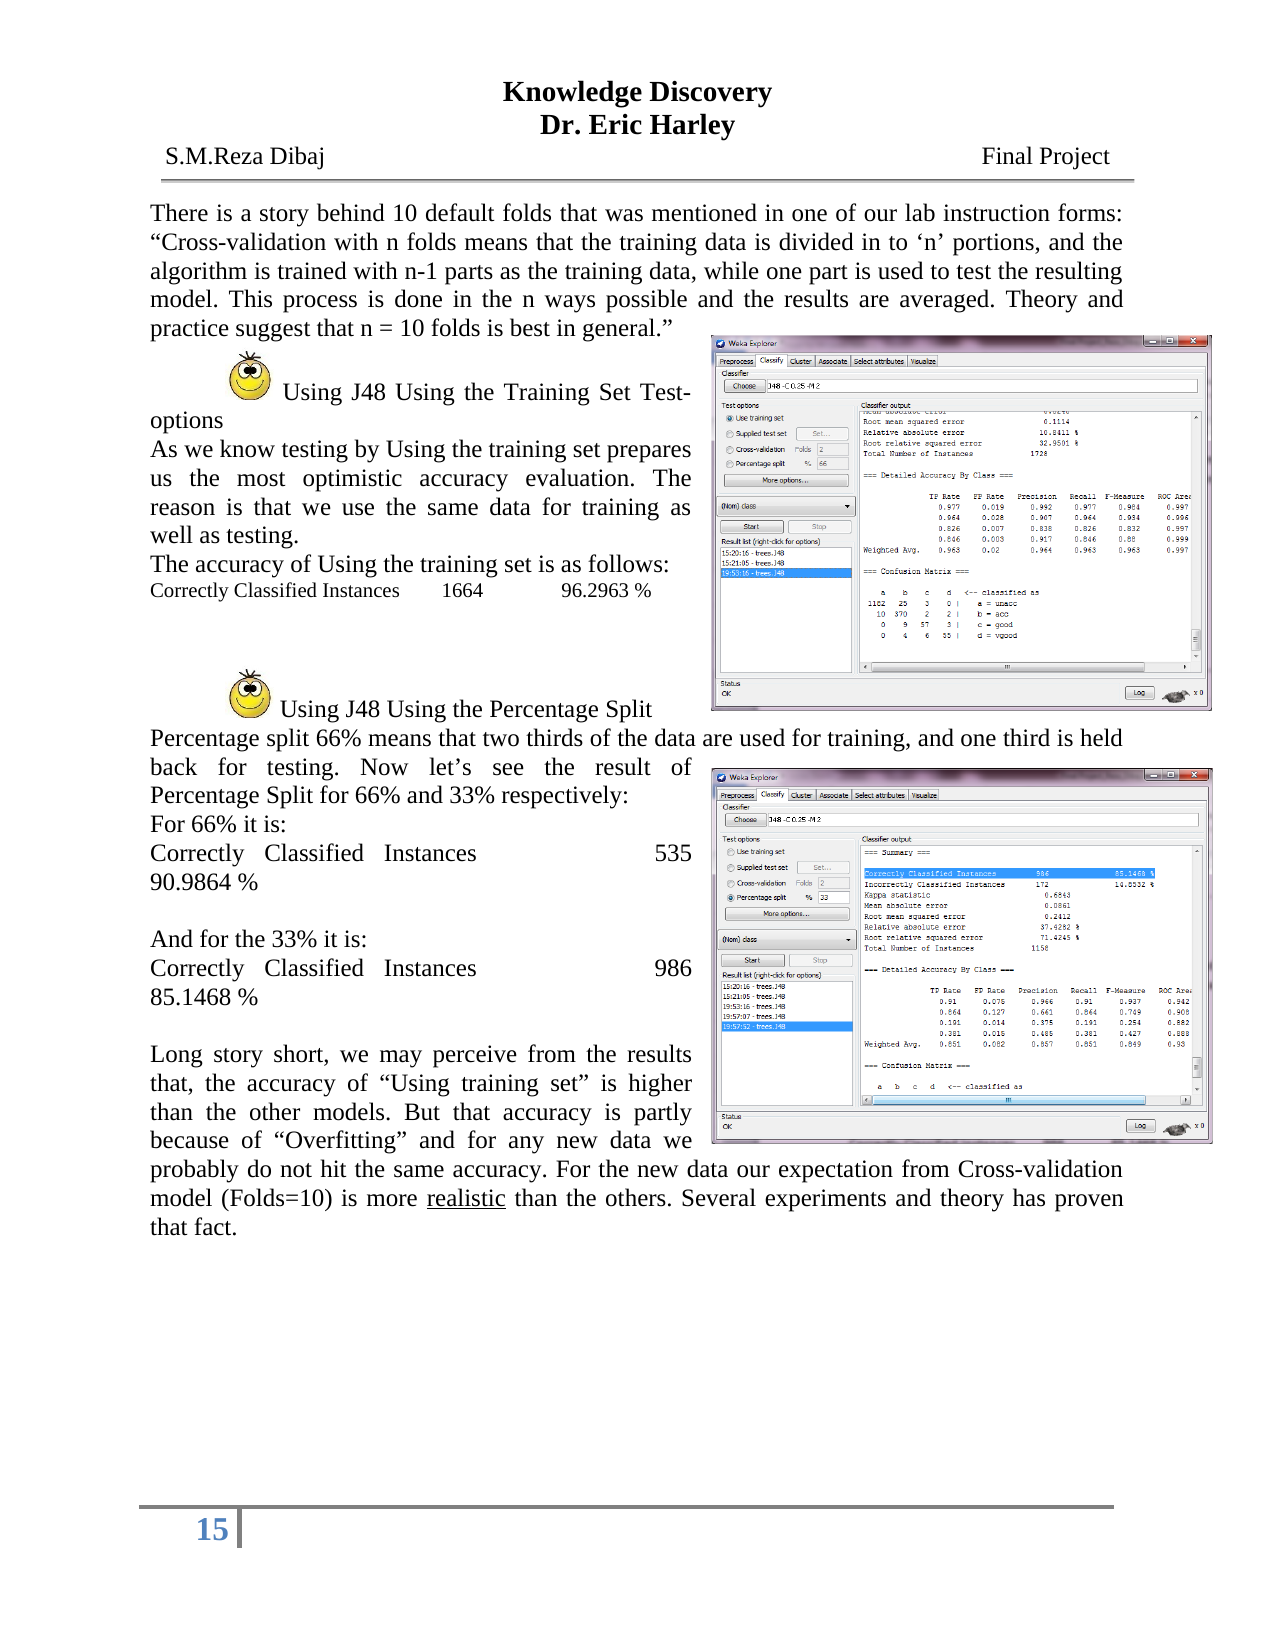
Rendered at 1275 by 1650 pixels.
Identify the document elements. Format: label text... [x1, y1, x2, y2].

picture [711, 768, 1213, 1144]
text Percentage split 66% means that two thirds of the data are used for training, and one third is held back for testing. Now let’s see the result of Percentage Split for 66% and 33% respectively: [150, 723, 1125, 809]
text Correctly Classified Instances 986 85.1468 % [150, 953, 711, 1010]
text Using J48 Using the Training Set Test-options [150, 342, 711, 434]
picture [711, 335, 1212, 711]
text And for the 33% it is: [150, 924, 711, 953]
picture [225, 659, 274, 718]
text The accuracy of Using the training set is as follows: [150, 549, 711, 578]
text Correctly Classified Instances 1664 96.2963 % [150, 578, 711, 602]
picture [161, 179, 1135, 183]
text There is a story behind 10 default folds that was mentioned in one of our lab instruction forms: “Cross-validation with n folds means that the training data is divided in to ‘n’ portions, and the algorithm is trained with n-1 parts as the training data, while one part is used to test the resulting model. This process is done in the n ways possible and the results are averaged. Theory and practice suggest that n = 10 folds is best in general.” [150, 198, 1125, 342]
text For 66% it is: [150, 809, 711, 838]
text Correctly Classified Instances 535 90.9864 % [150, 838, 711, 895]
text Long story short, we may perceive from the results that, the accuracy of “Using training set” is higher than the other models. But that accuracy is partly because of “Overfitting” and for any new data we probably do not hit the same accuracy. For the new data our expectation from Cross-validation model (Folds=10) is more realistic than the others. Several experiments and theory has proven that fact. [150, 1039, 1125, 1240]
text As we know testing by Using the training set prepares us the most optimistic accuracy evaluation. The reason is that we use the same data for training as well as testing. [150, 434, 711, 549]
picture [225, 342, 274, 400]
text Using J48 Using the Percentage Split [150, 659, 1125, 723]
